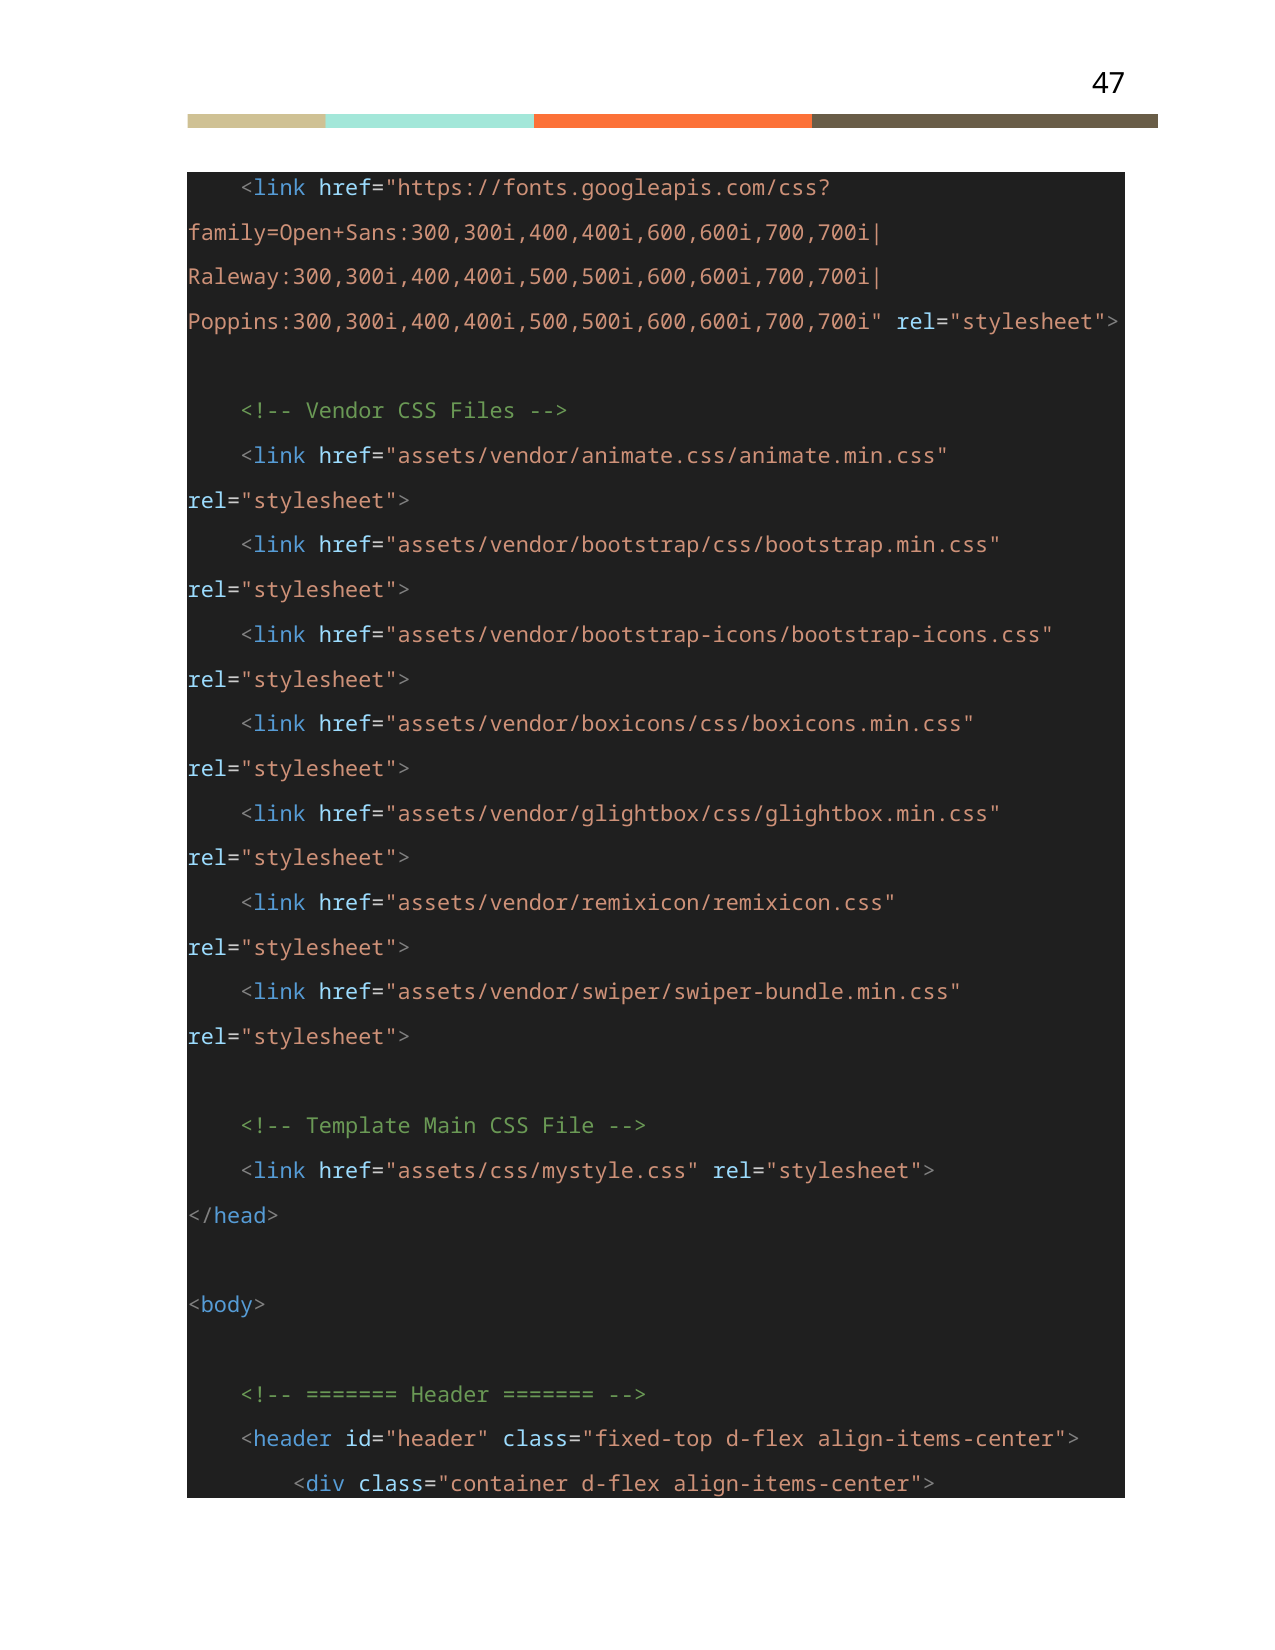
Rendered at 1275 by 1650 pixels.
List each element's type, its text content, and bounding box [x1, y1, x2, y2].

text <link href="assets/vendor/boxicons/css/boxicons.min.css" rel="stylesheet"> [187, 708, 1125, 783]
text <body> [187, 1289, 1125, 1319]
text <div class="container d-flex align-items-center"> [187, 1468, 1125, 1498]
text <link href="assets/vendor/animate.css/animate.min.css" rel="stylesheet"> [187, 440, 1125, 514]
text <link href="assets/vendor/bootstrap-icons/bootstrap-icons.css" rel="stylesheet"> [187, 619, 1125, 693]
text </head> [187, 1200, 1125, 1229]
text <link href="https://fonts.googleapis.com/css?family=Open+Sans:300,300i,400,400i,600,600i,700,700i|Raleway:300,300i,400,400i,500,500i,600,600i,700,700i|Poppins:300,300i,400,400i,500,500i,600,600i,700,700i" rel="stylesheet"> [187, 172, 1125, 336]
text <link href="assets/vendor/remixicon/remixicon.css" rel="stylesheet"> [187, 887, 1125, 961]
text <link href="assets/vendor/bootstrap/css/bootstrap.min.css" rel="stylesheet"> [187, 529, 1125, 604]
text <!-- Vendor CSS Files --> [187, 395, 1125, 425]
text <link href="assets/vendor/swiper/swiper-bundle.min.css" rel="stylesheet"> [187, 976, 1125, 1051]
text <header id="header" class="fixed-top d-flex align-items-center"> [187, 1423, 1125, 1453]
text <!-- Template Main CSS File --> [187, 1110, 1125, 1140]
text <!-- ======= Header ======= --> [187, 1378, 1125, 1408]
text <link href="assets/vendor/glightbox/css/glightbox.min.css" rel="stylesheet"> [187, 798, 1125, 872]
picture [187, 114, 1158, 128]
text <link href="assets/css/mystyle.css" rel="stylesheet"> [187, 1155, 1125, 1185]
